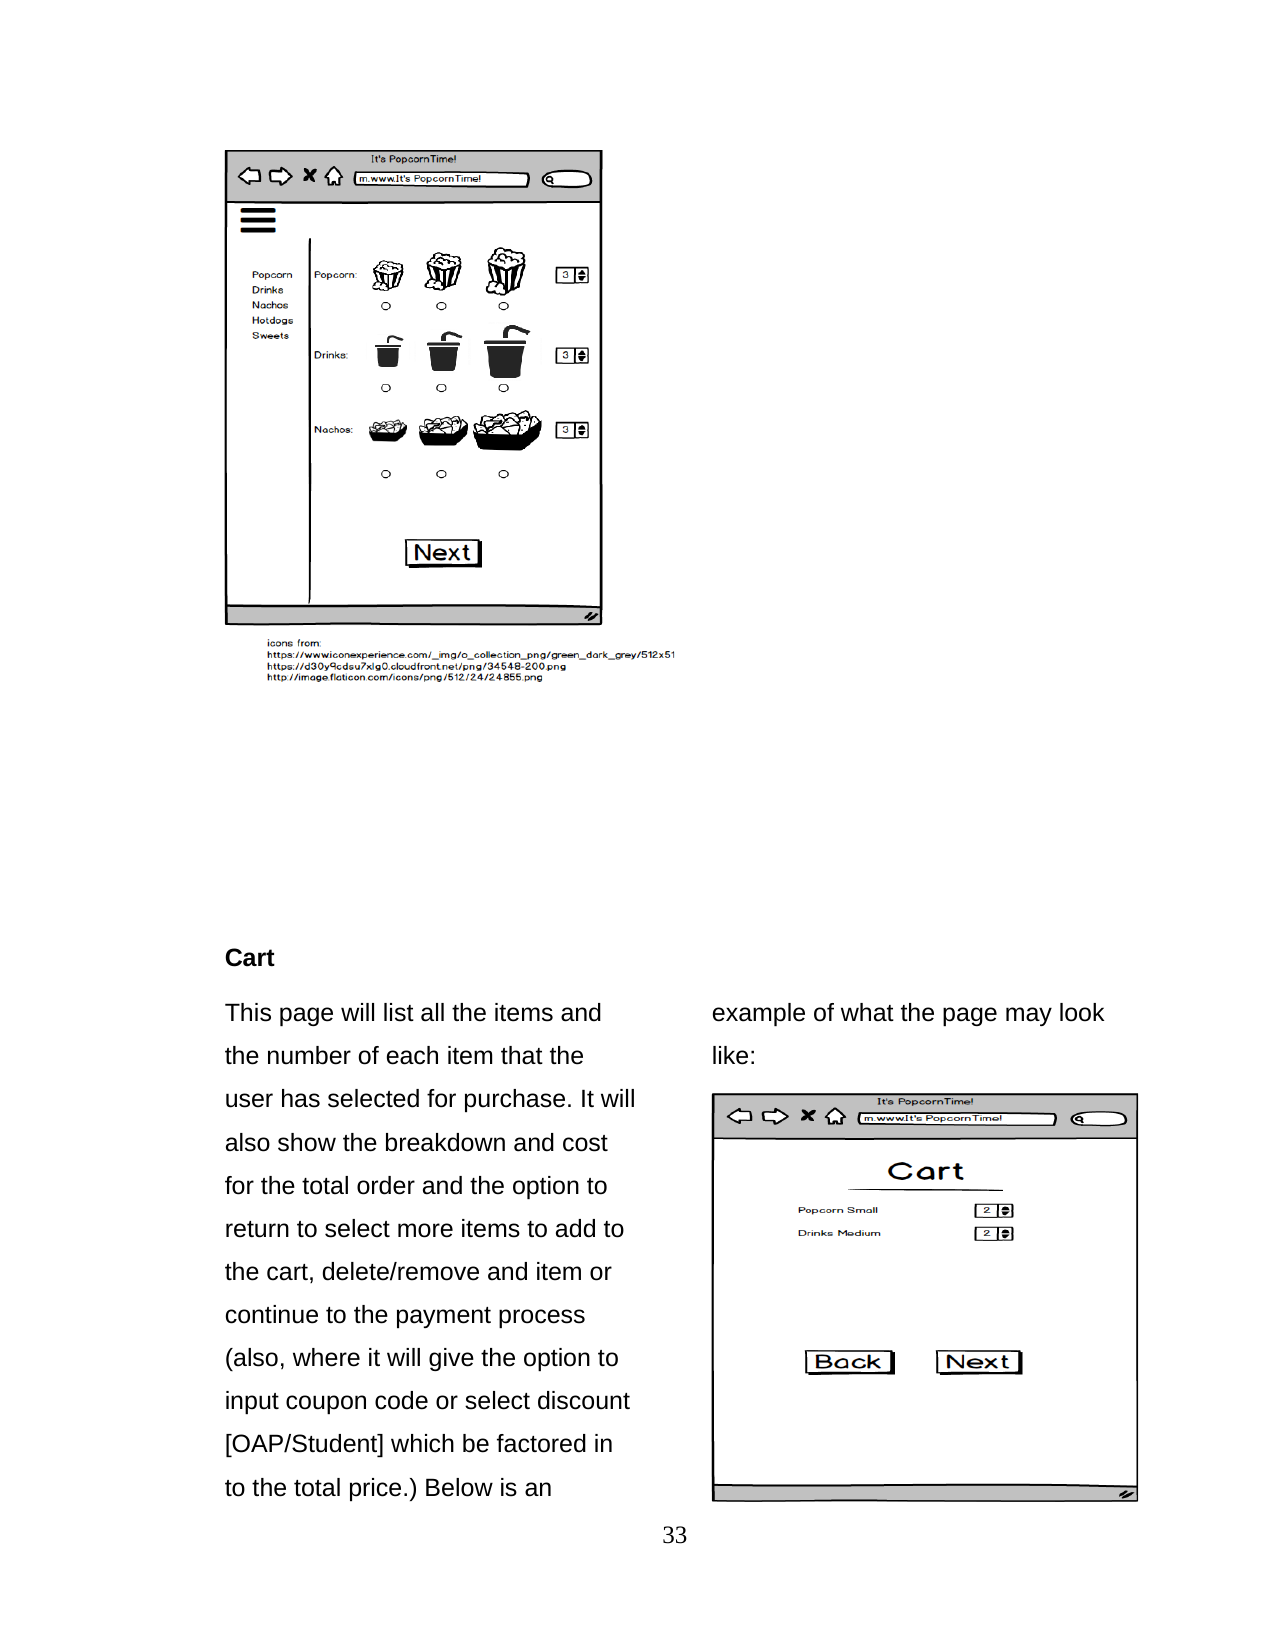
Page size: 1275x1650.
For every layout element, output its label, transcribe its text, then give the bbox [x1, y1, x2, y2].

text This page will list all the items and the number of each item that the user has selected for purchase. It will also show the breakdown and cost for the total order and the option to return to select more items to add to the cart, delete/remove and item or continue to the payment process (also, where it will give the option to input coupon code or select discount [OAP/Student] which be factored in to the total price.) Below is an [224, 998, 638, 1501]
text example of what the page may look like: [712, 998, 1125, 1070]
text Cart [224, 942, 638, 971]
picture [224, 150, 675, 694]
picture [711, 1093, 1139, 1502]
